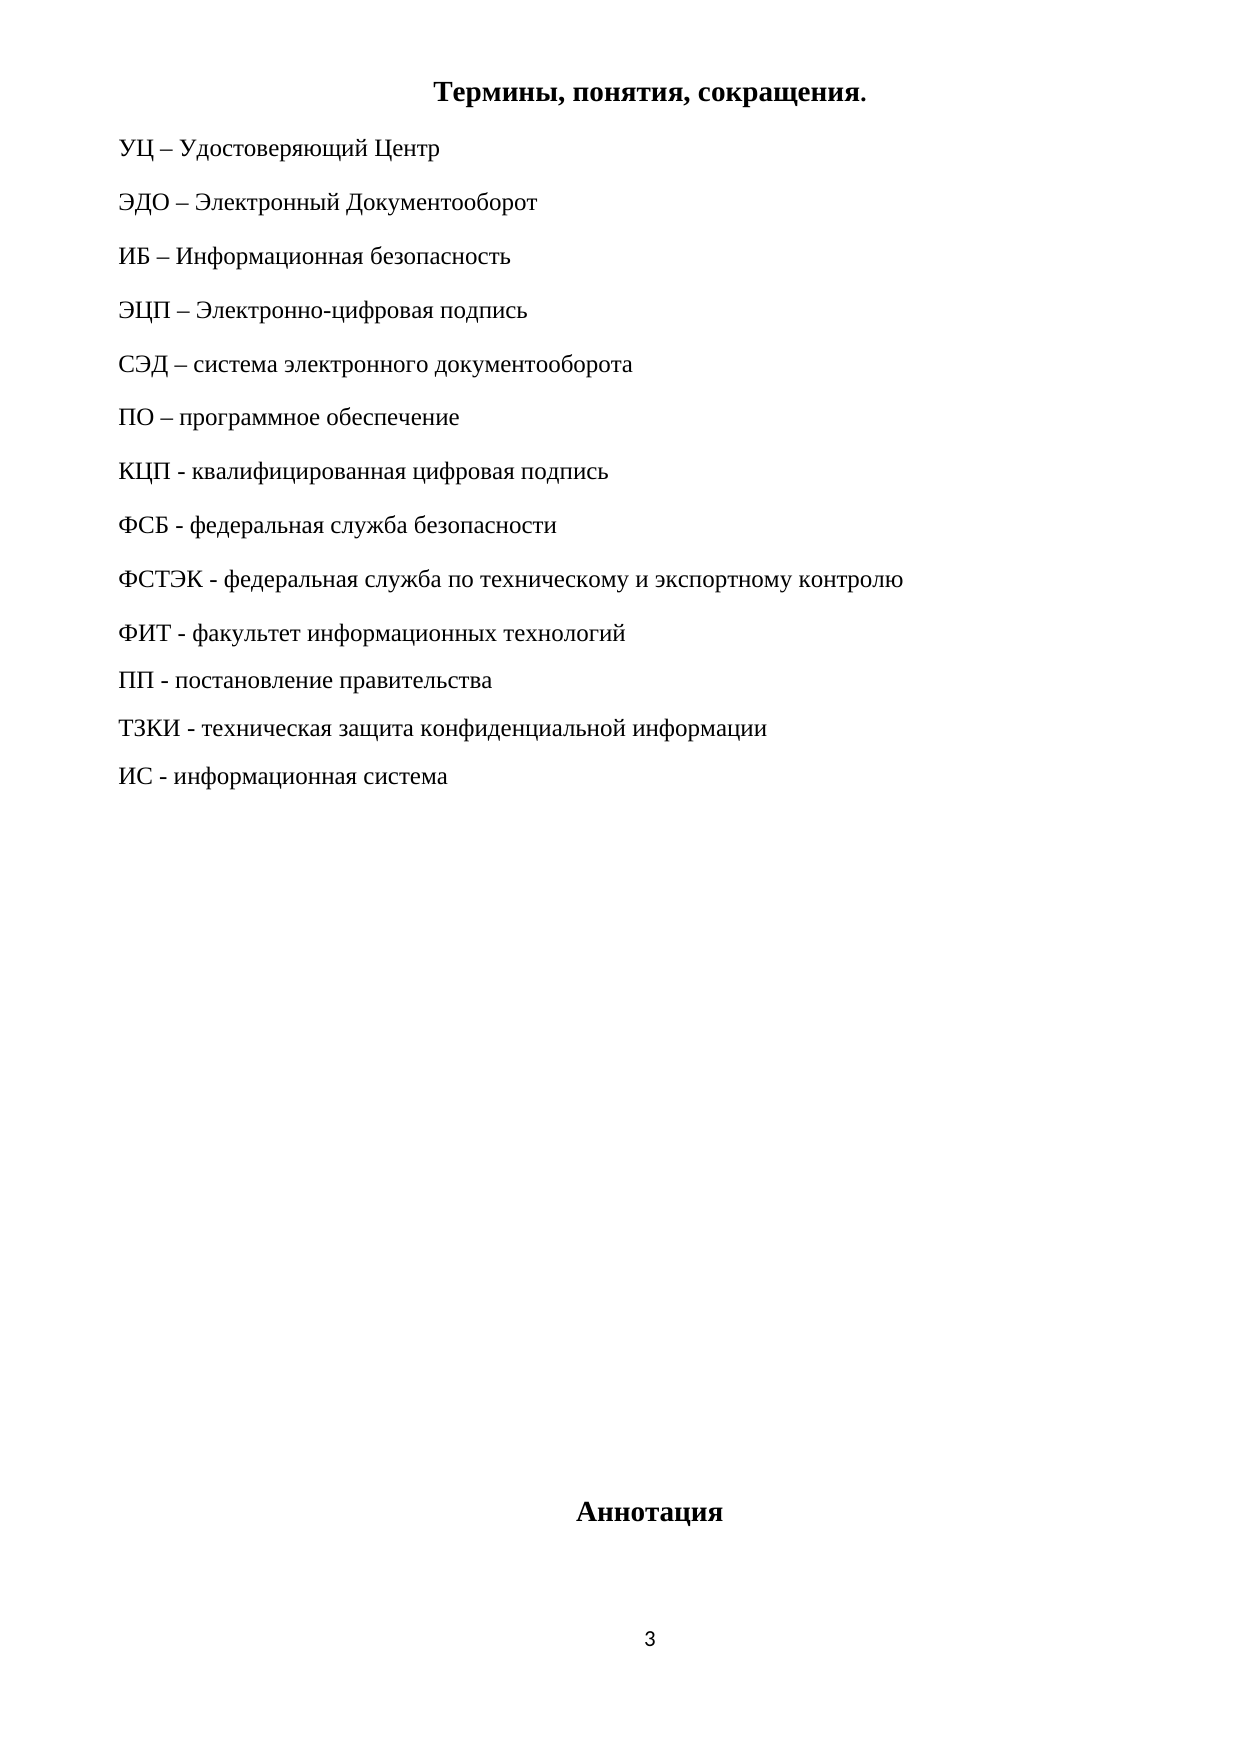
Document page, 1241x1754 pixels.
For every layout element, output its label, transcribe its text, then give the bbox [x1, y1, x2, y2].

text ТЗКИ - техническая защита конфиденциальной информации [118, 713, 1181, 742]
text ПО – программное обеспечение [118, 402, 1181, 431]
text Аннотация [118, 1494, 1181, 1528]
text КЦП - квалифицированная цифровая подпись [118, 456, 1181, 485]
text УЦ – Удостоверяющий Центр [118, 133, 1181, 162]
text СЭД – система электронного документооборота [118, 349, 1181, 377]
text ИБ – Информационная безопасность [118, 241, 1181, 270]
text ФИТ - факультет информационных технологий [118, 618, 1181, 647]
text ИС - информационная система [118, 761, 1181, 790]
text ПП - постановление правительства [118, 666, 1181, 694]
text ЭЦП – Электронно-цифровая подпись [118, 295, 1181, 323]
text Термины, понятия, сокращения. [118, 74, 1181, 107]
text ЭДО – Электронный Документооборот [118, 187, 1181, 216]
text ФСБ - федеральная служба безопасности [118, 510, 1181, 539]
text ФСТЭК - федеральная служба по техническому и экспортному контролю [118, 564, 1181, 593]
